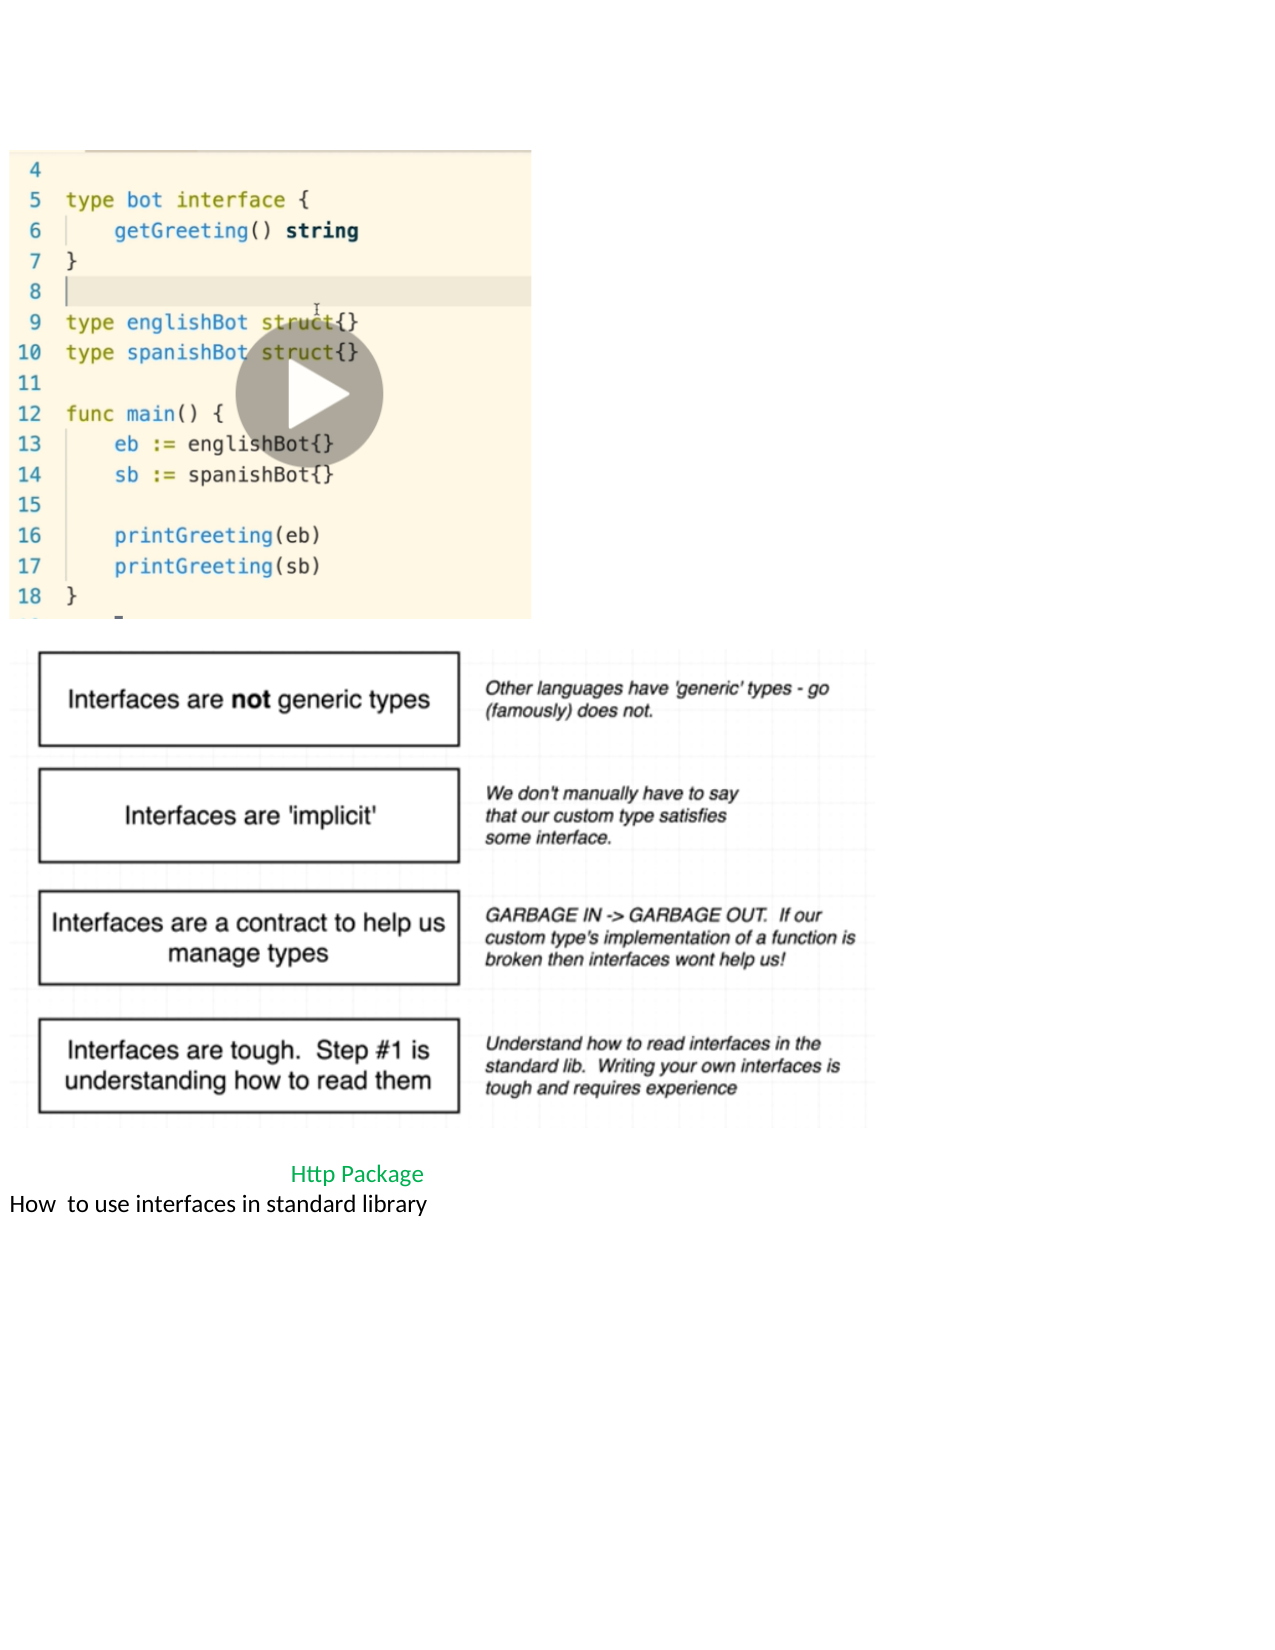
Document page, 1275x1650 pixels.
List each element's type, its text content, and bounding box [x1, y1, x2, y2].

picture [9, 649, 876, 1128]
text Http Package [291, 1158, 1125, 1188]
text How to use interfaces in standard library [9, 1188, 1125, 1219]
picture [9, 150, 532, 619]
